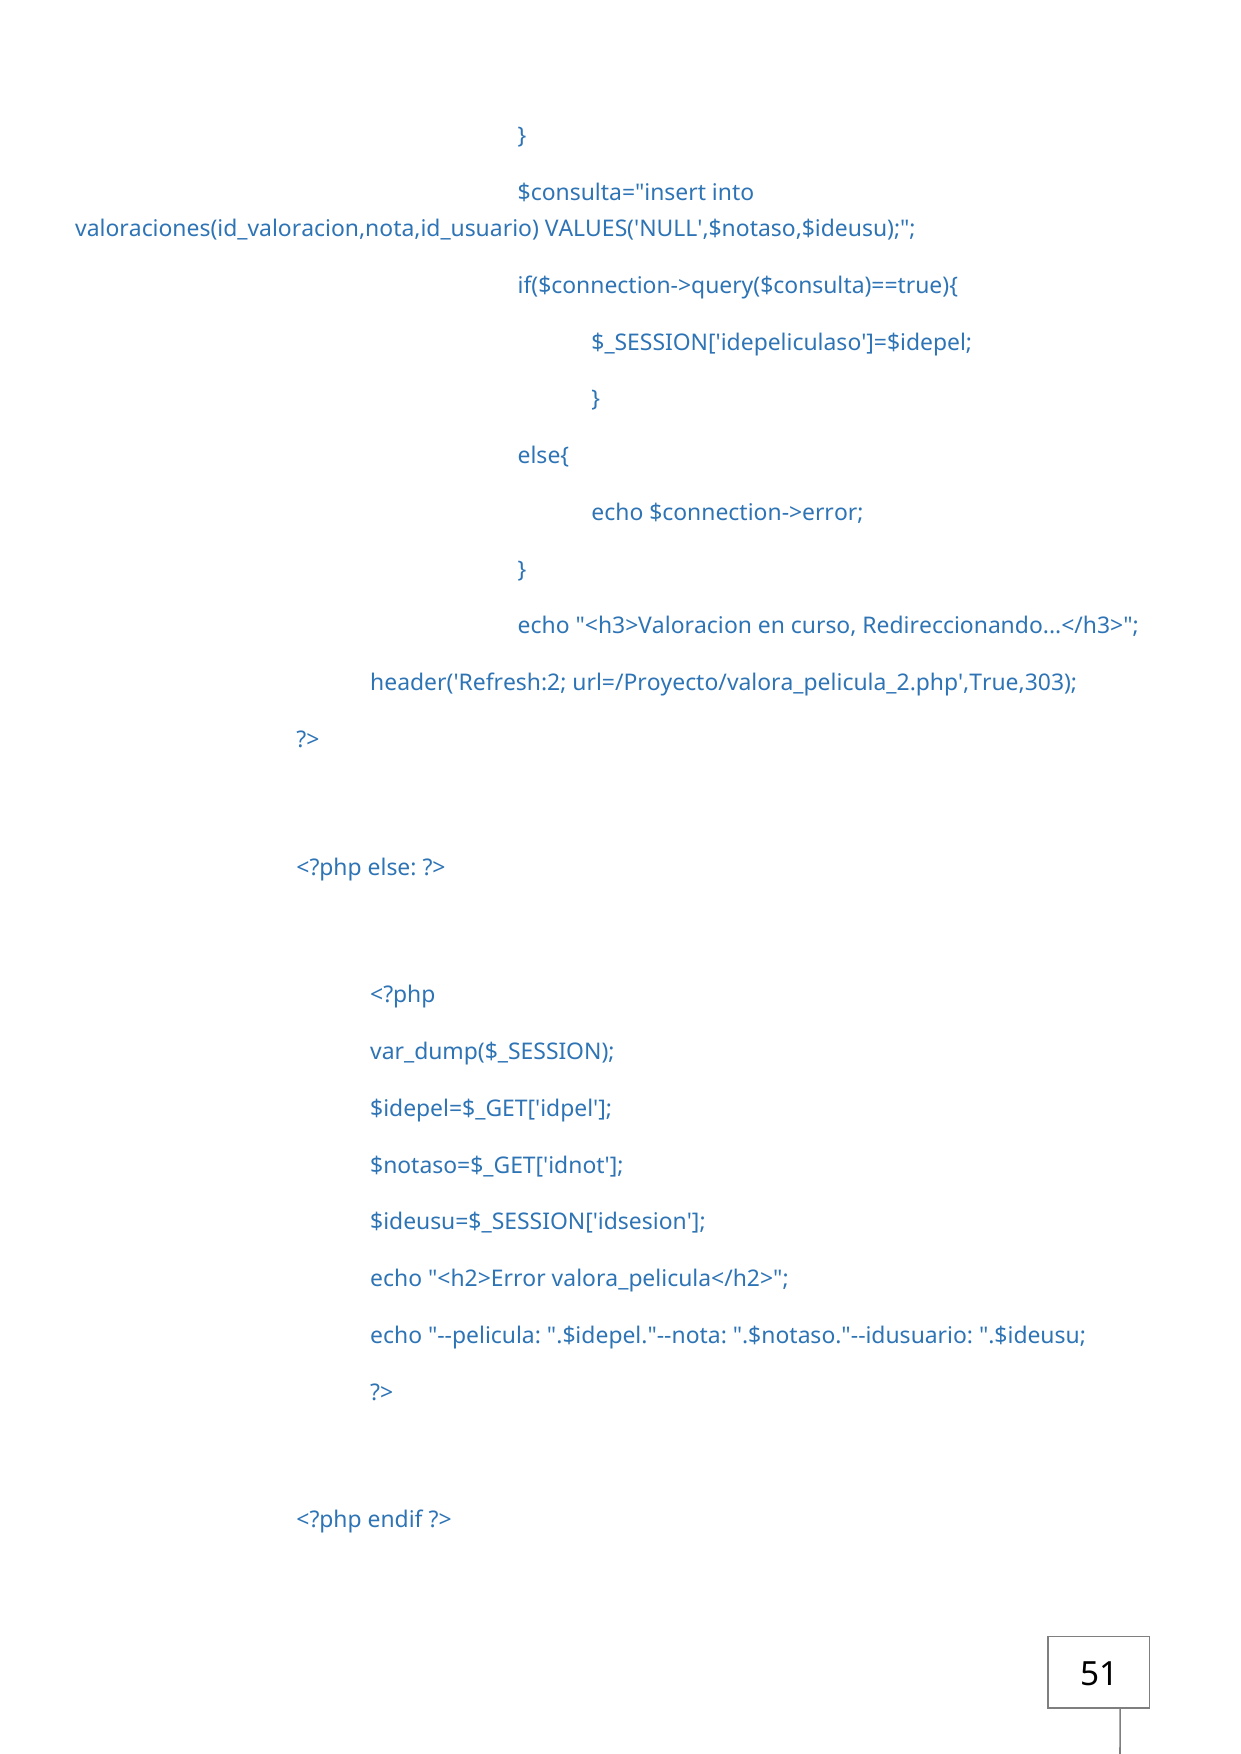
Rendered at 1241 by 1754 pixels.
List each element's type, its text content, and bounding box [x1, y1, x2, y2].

text ?> [75, 723, 1165, 754]
text echo $connection->error; [75, 496, 1165, 527]
text else{ [75, 439, 1165, 470]
text if($connection->query($consulta)==true){ [75, 269, 1165, 300]
text $notaso=$_GET['idnot']; [75, 1148, 1165, 1180]
text echo "<h2>Error valora_pelicula</h2>"; [75, 1262, 1165, 1293]
text <?php else: ?> [75, 851, 1165, 882]
text ?> [75, 1376, 1165, 1407]
text var_dump($_SESSION); [75, 1035, 1165, 1066]
text } [75, 119, 1165, 150]
text } [75, 382, 1165, 413]
text $idepel=$_GET['idpel']; [75, 1092, 1165, 1123]
text echo "<h3>Valoracion en curso, Redireccionando...</h3>"; [75, 609, 1165, 641]
text <?php [75, 978, 1165, 1009]
text echo "--pelicula: ".$idepel."--nota: ".$notaso."--idusuario: ".$ideusu; [75, 1319, 1165, 1350]
text $ideusu=$_SESSION['idsesion']; [75, 1205, 1165, 1237]
text <?php endif ?> [75, 1503, 1165, 1534]
text $consulta="insert into valoraciones(id_valoracion,nota,id_usuario) VALUES('NULL',$notaso,$ideusu);"; [75, 176, 1165, 243]
text } [75, 552, 1165, 584]
text $_SESSION['idepeliculaso']=$idepel; [75, 325, 1165, 357]
text header('Refresh:2; url=/Proyecto/valora_pelicula_2.php',True,303); [75, 666, 1165, 697]
